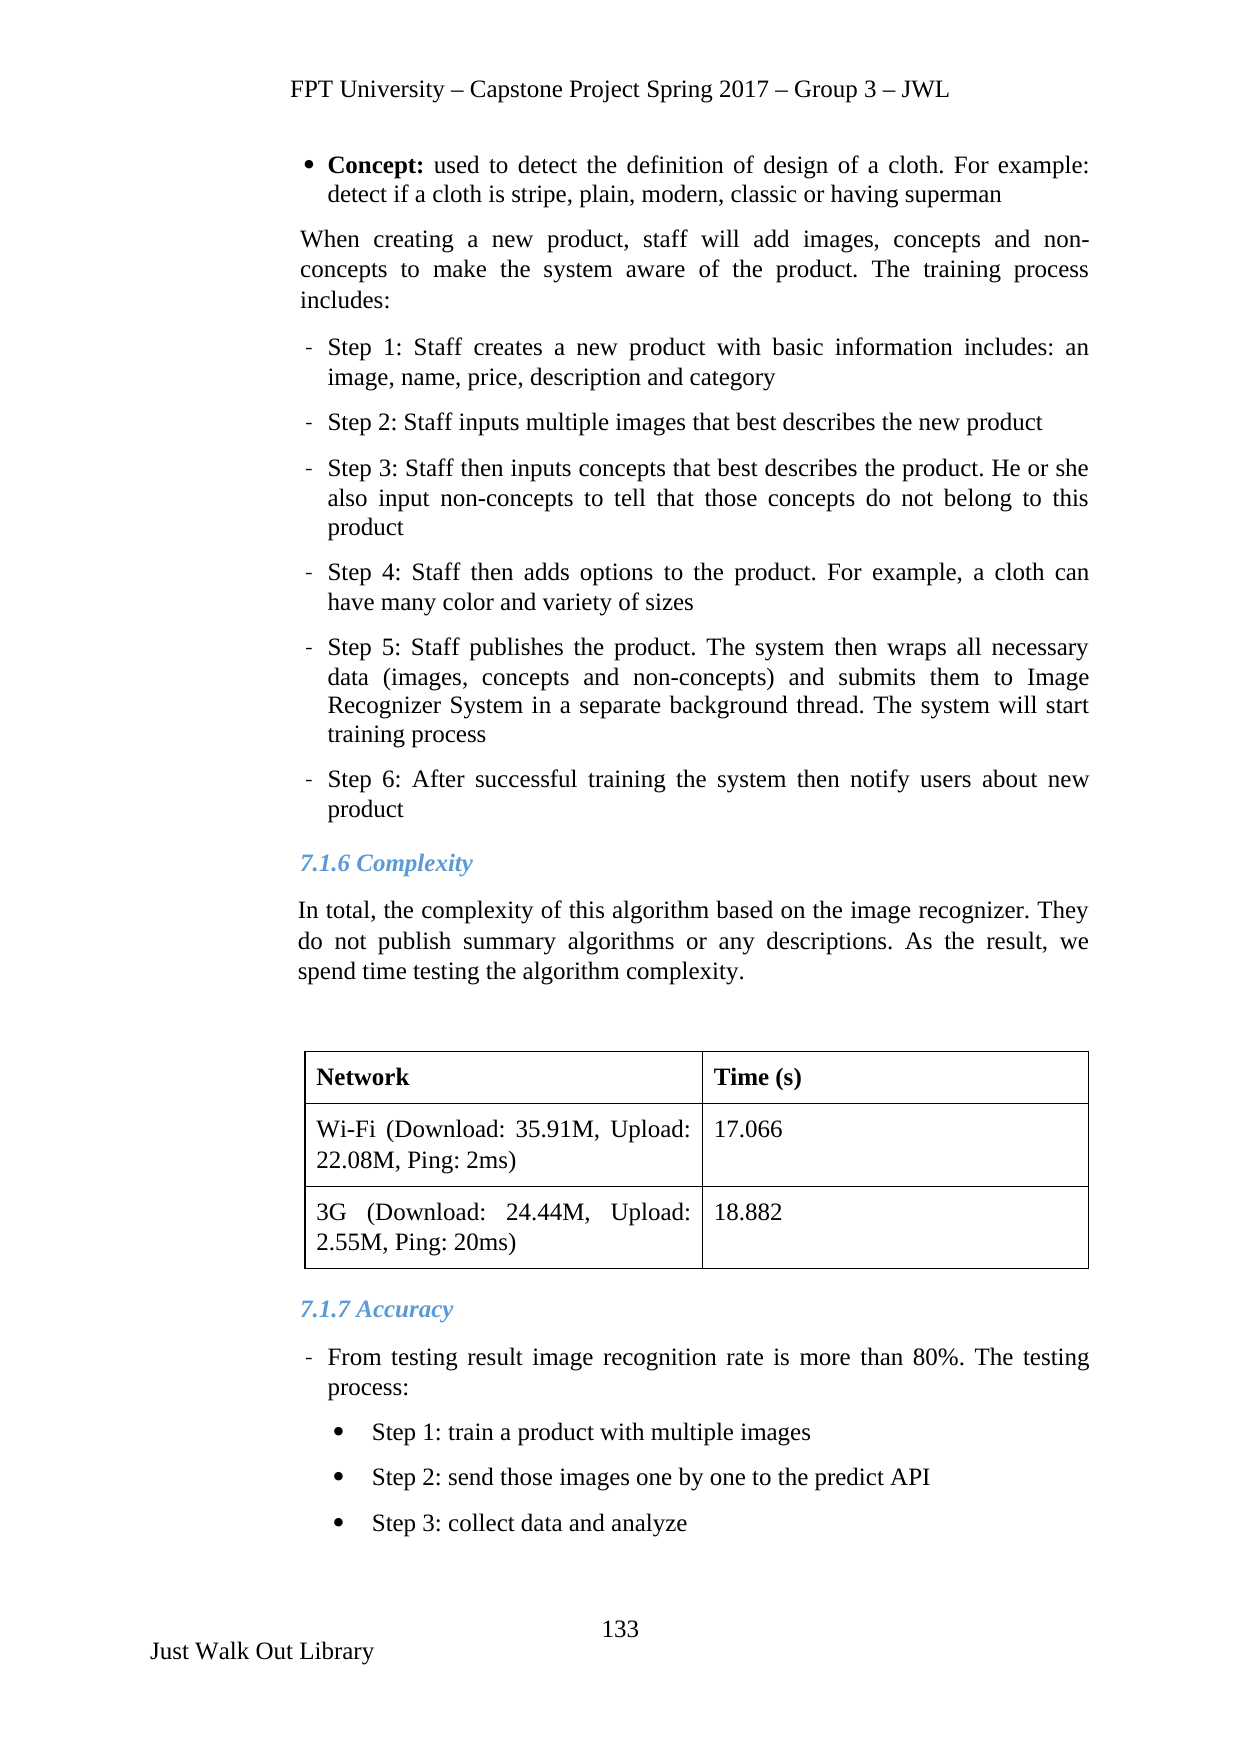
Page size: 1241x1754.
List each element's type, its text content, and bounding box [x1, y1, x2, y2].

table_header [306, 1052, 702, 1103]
list Step 6: After successful training the system then notify users about new product [304, 764, 1090, 823]
subtitle Accuracy [300, 1294, 1090, 1323]
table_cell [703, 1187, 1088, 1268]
list Step 4: Staff then adds options to the product. For example, a cloth can have many color and variety of sizes [304, 557, 1090, 615]
list Step 2: send those images one by one to the predict API [334, 1462, 1090, 1491]
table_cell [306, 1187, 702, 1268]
list From testing result image recognition rate is more than 80%. The testing process: [304, 1342, 1090, 1400]
list Concept: used to detect the definition of design of a cloth. For example: detect if a cloth is stripe, plain, modern, classic or having superman [304, 150, 1090, 207]
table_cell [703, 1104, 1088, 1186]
text In total, the complexity of this algorithm based on the image recognizer. They do not publish summary algorithms or any descriptions. As the result, we spend time testing the algorithm complexity. [298, 896, 1090, 985]
list Step 1: train a product with multiple images [334, 1417, 1090, 1446]
text When creating a new product, staff will add images, concepts and non-concepts to make the system aware of the product. The training process includes: [300, 224, 1090, 314]
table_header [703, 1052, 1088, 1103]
subtitle Complexity [300, 848, 1090, 877]
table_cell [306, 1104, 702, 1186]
list Step 3: collect data and analyze [334, 1508, 1090, 1537]
list Step 1: Staff creates a new product with basic information includes: an image, name, price, description and category [304, 332, 1090, 390]
list Step 2: Staff inputs multiple images that best describes the new product [304, 407, 1090, 437]
list Step 3: Staff then inputs concepts that best describes the product. He or she also input non-concepts to tell that those concepts do not belong to this product [304, 453, 1090, 540]
list Step 5: Staff publishes the product. The system then wraps all necessary data (images, concepts and non-concepts) and submits them to Image Recognizer System in a separate background thread. The system will start training process [304, 632, 1090, 748]
